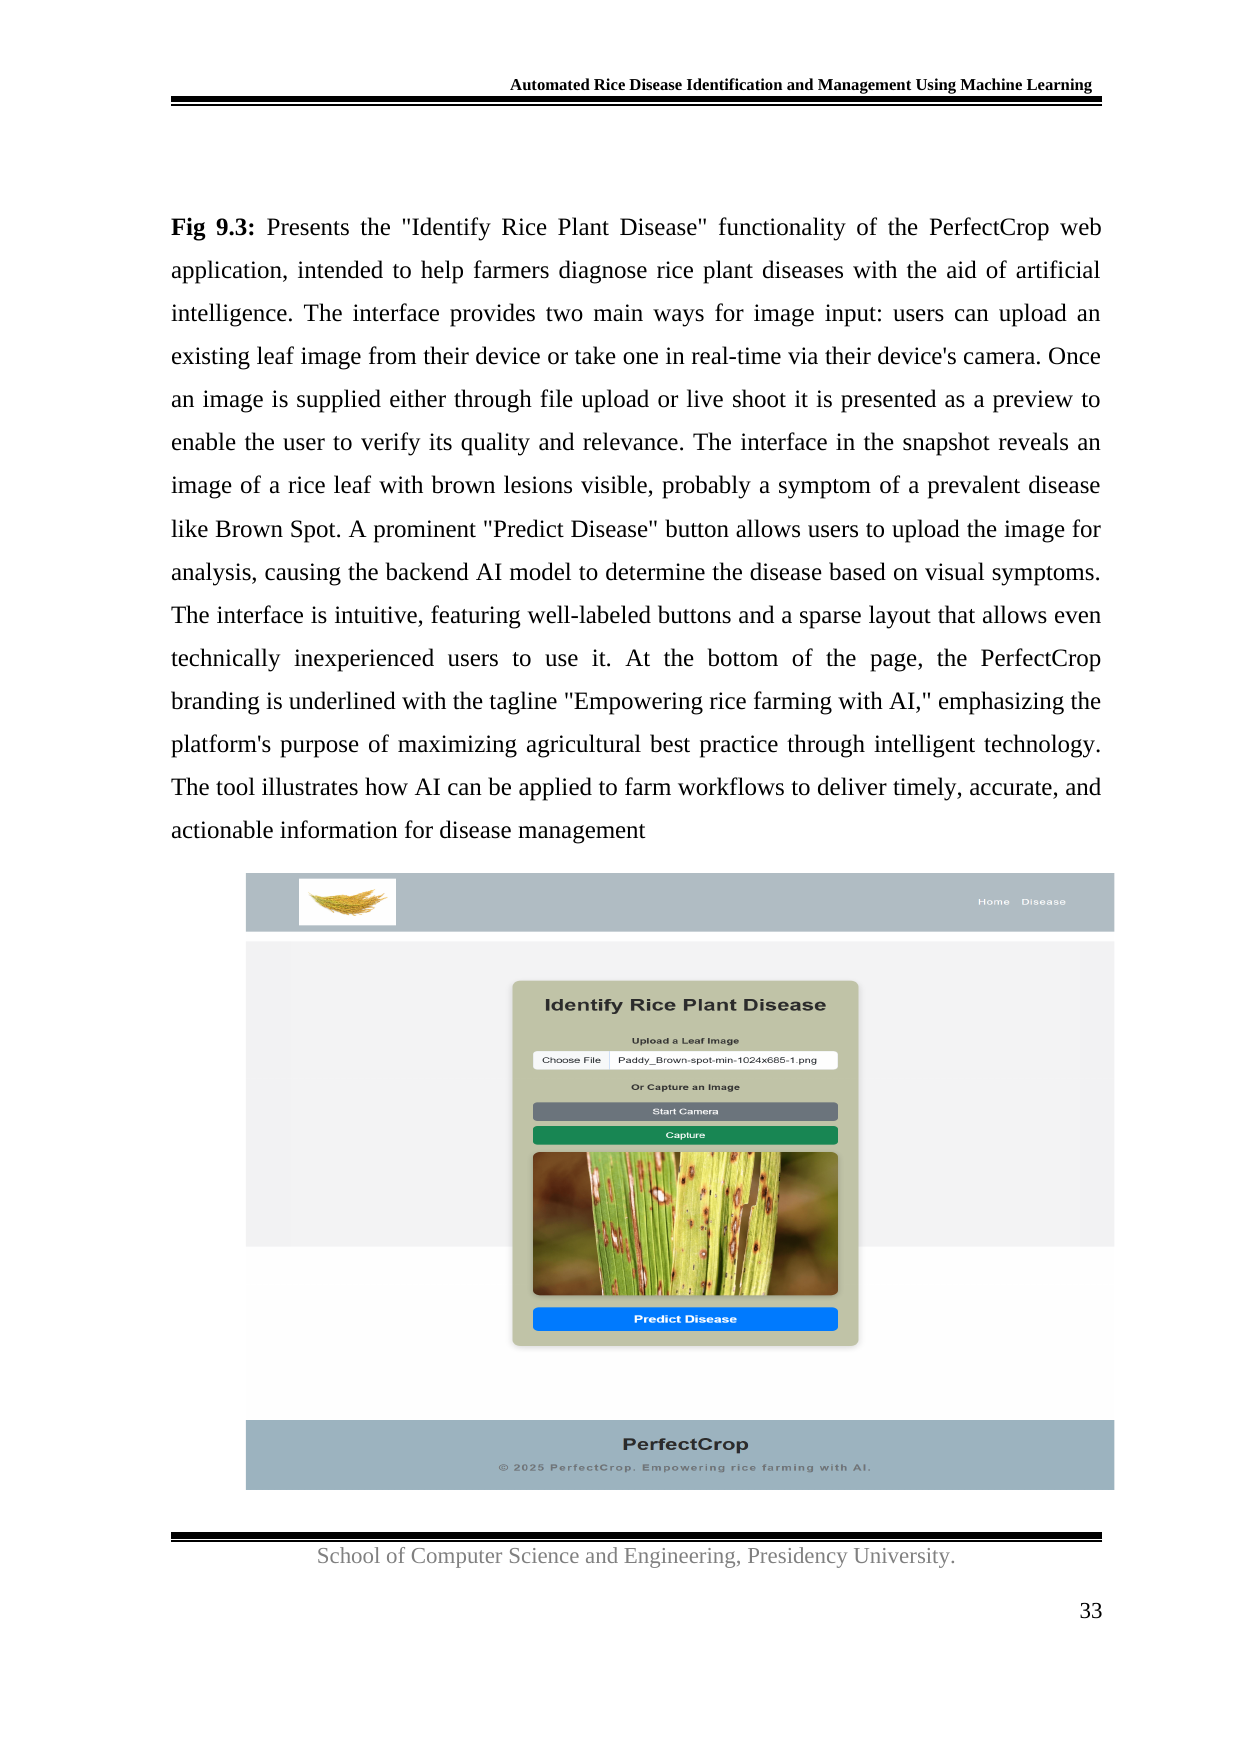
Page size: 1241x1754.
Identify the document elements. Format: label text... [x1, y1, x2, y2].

text Fig 9.3: Presents the "Identify Rice Plant Disease" functionality of the PerfectCrop web application, intended to help farmers diagnose rice plant diseases with the aid of artificial intelligence. The interface provides two main ways for image input: users can upload an existing leaf image from their device or take one in real-time via their device's camera. Once an image is supplied either through file upload or live shoot it is presented as a preview to enable the user to verify its quality and relevance. The interface in the snapshot reveals an image of a rice leaf with brown lesions visible, probably a symptom of a prevalent disease like Brown Spot. A prominent "Predict Disease" button allows users to upload the image for analysis, causing the backend AI model to determine the disease based on visual symptoms. The interface is intuitive, featuring well-labeled buttons and a sparse layout that allows even technically inexperienced users to use it. At the bottom of the page, the PerfectCrop branding is underlined with the tagline "Empowering rice farming with AI," emphasizing the platform's purpose of maximizing agricultural best practice through intelligent technology. The tool illustrates how AI can be applied to farm workflows to deliver timely, accurate, and actionable information for disease management [171, 212, 1102, 844]
picture [245, 873, 1115, 1490]
